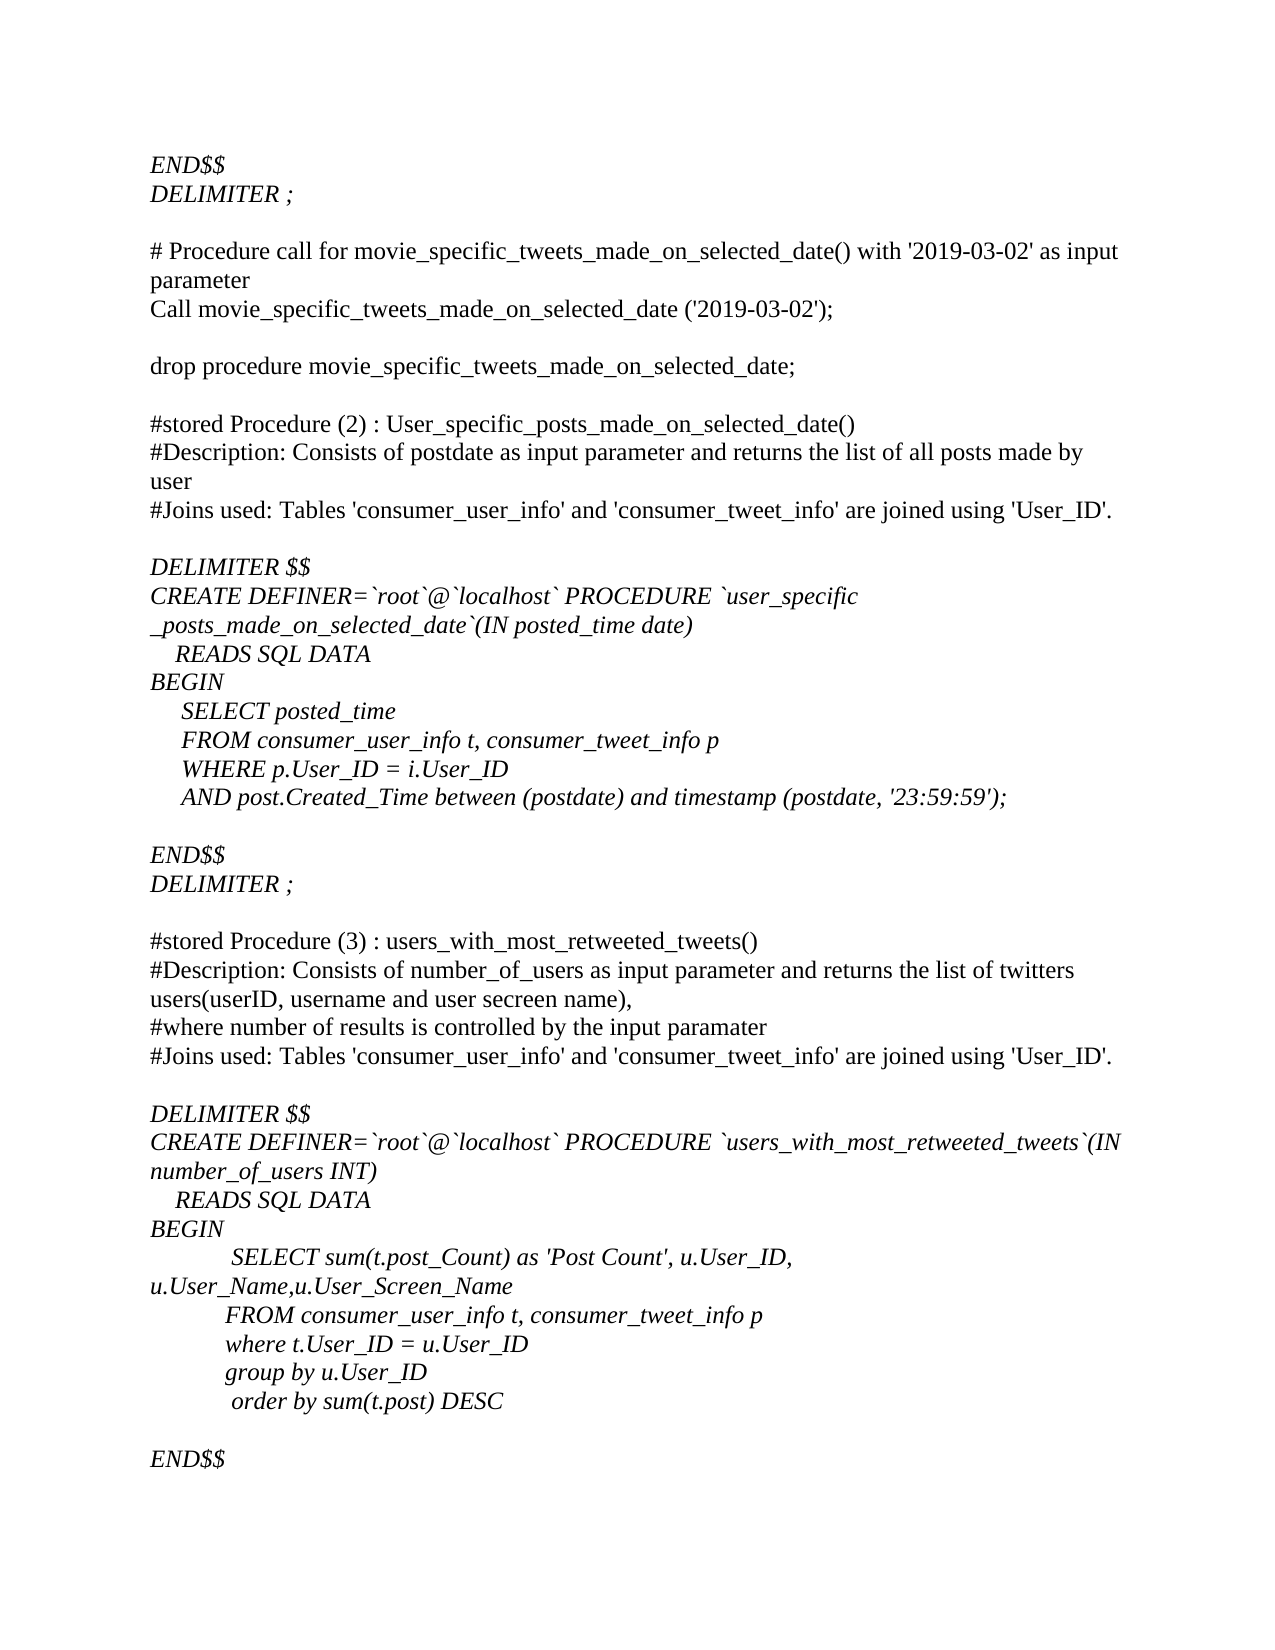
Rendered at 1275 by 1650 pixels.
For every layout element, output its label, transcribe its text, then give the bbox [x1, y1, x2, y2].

text READS SQL DATA [150, 639, 1125, 667]
text END$$ [150, 1444, 1125, 1472]
text WHERE p.User_ID = i.User_ID [150, 754, 1125, 782]
text #where number of results is controlled by the input paramater [150, 1012, 1125, 1041]
text #Joins used: Tables 'consumer_user_info' and 'consumer_tweet_info' are joined using 'User_ID'. [150, 1041, 1125, 1070]
text BEGIN [150, 667, 1125, 696]
text CREATE DEFINER=`root`@`localhost` PROCEDURE `users_with_most_retweeted_tweets`(IN number_of_users INT) [150, 1127, 1125, 1185]
text FROM consumer_user_info t, consumer_tweet_info p [150, 725, 1125, 754]
text #Joins used: Tables 'consumer_user_info' and 'consumer_tweet_info' are joined using 'User_ID'. [150, 495, 1125, 524]
text order by sum(t.post) DESC [150, 1386, 1125, 1415]
text DELIMITER $$ [150, 552, 1125, 581]
text DELIMITER $$ [150, 1099, 1125, 1127]
text DELIMITER ; [150, 869, 1125, 897]
text # Procedure call for movie_specific_tweets_made_on_selected_date() with '2019-03-02' as input parameter [150, 236, 1125, 294]
text CREATE DEFINER=`root`@`localhost` PROCEDURE `user_specific _posts_made_on_selected_date`(IN posted_time date) [150, 581, 1125, 639]
text where t.User_ID = u.User_ID [150, 1329, 1125, 1357]
text Call movie_specific_tweets_made_on_selected_date ('2019-03-02'); [150, 294, 1125, 322]
text #stored Procedure (3) : users_with_most_retweeted_tweets() [150, 926, 1125, 955]
text READS SQL DATA [150, 1185, 1125, 1214]
text group by u.User_ID [150, 1357, 1125, 1386]
text #Description: Consists of number_of_users as input parameter and returns the list of twitters users(userID, username and user secreen name), [150, 955, 1125, 1012]
text SELECT sum(t.post_Count) as 'Post Count', u.User_ID, u.User_Name,u.User_Screen_Name [150, 1242, 1125, 1300]
text drop procedure movie_specific_tweets_made_on_selected_date; [150, 351, 1125, 380]
text FROM consumer_user_info t, consumer_tweet_info p [150, 1300, 1125, 1329]
text DELIMITER ; [150, 179, 1125, 207]
text BEGIN [150, 1214, 1125, 1242]
text #Description: Consists of postdate as input parameter and returns the list of all posts made by user [150, 437, 1125, 495]
text END$$ [150, 840, 1125, 869]
text SELECT posted_time [150, 696, 1125, 725]
text AND post.Created_Time between (postdate) and timestamp (postdate, '23:59:59'); [150, 782, 1125, 811]
text END$$ [150, 150, 1125, 179]
text #stored Procedure (2) : User_specific_posts_made_on_selected_date() [150, 409, 1125, 437]
